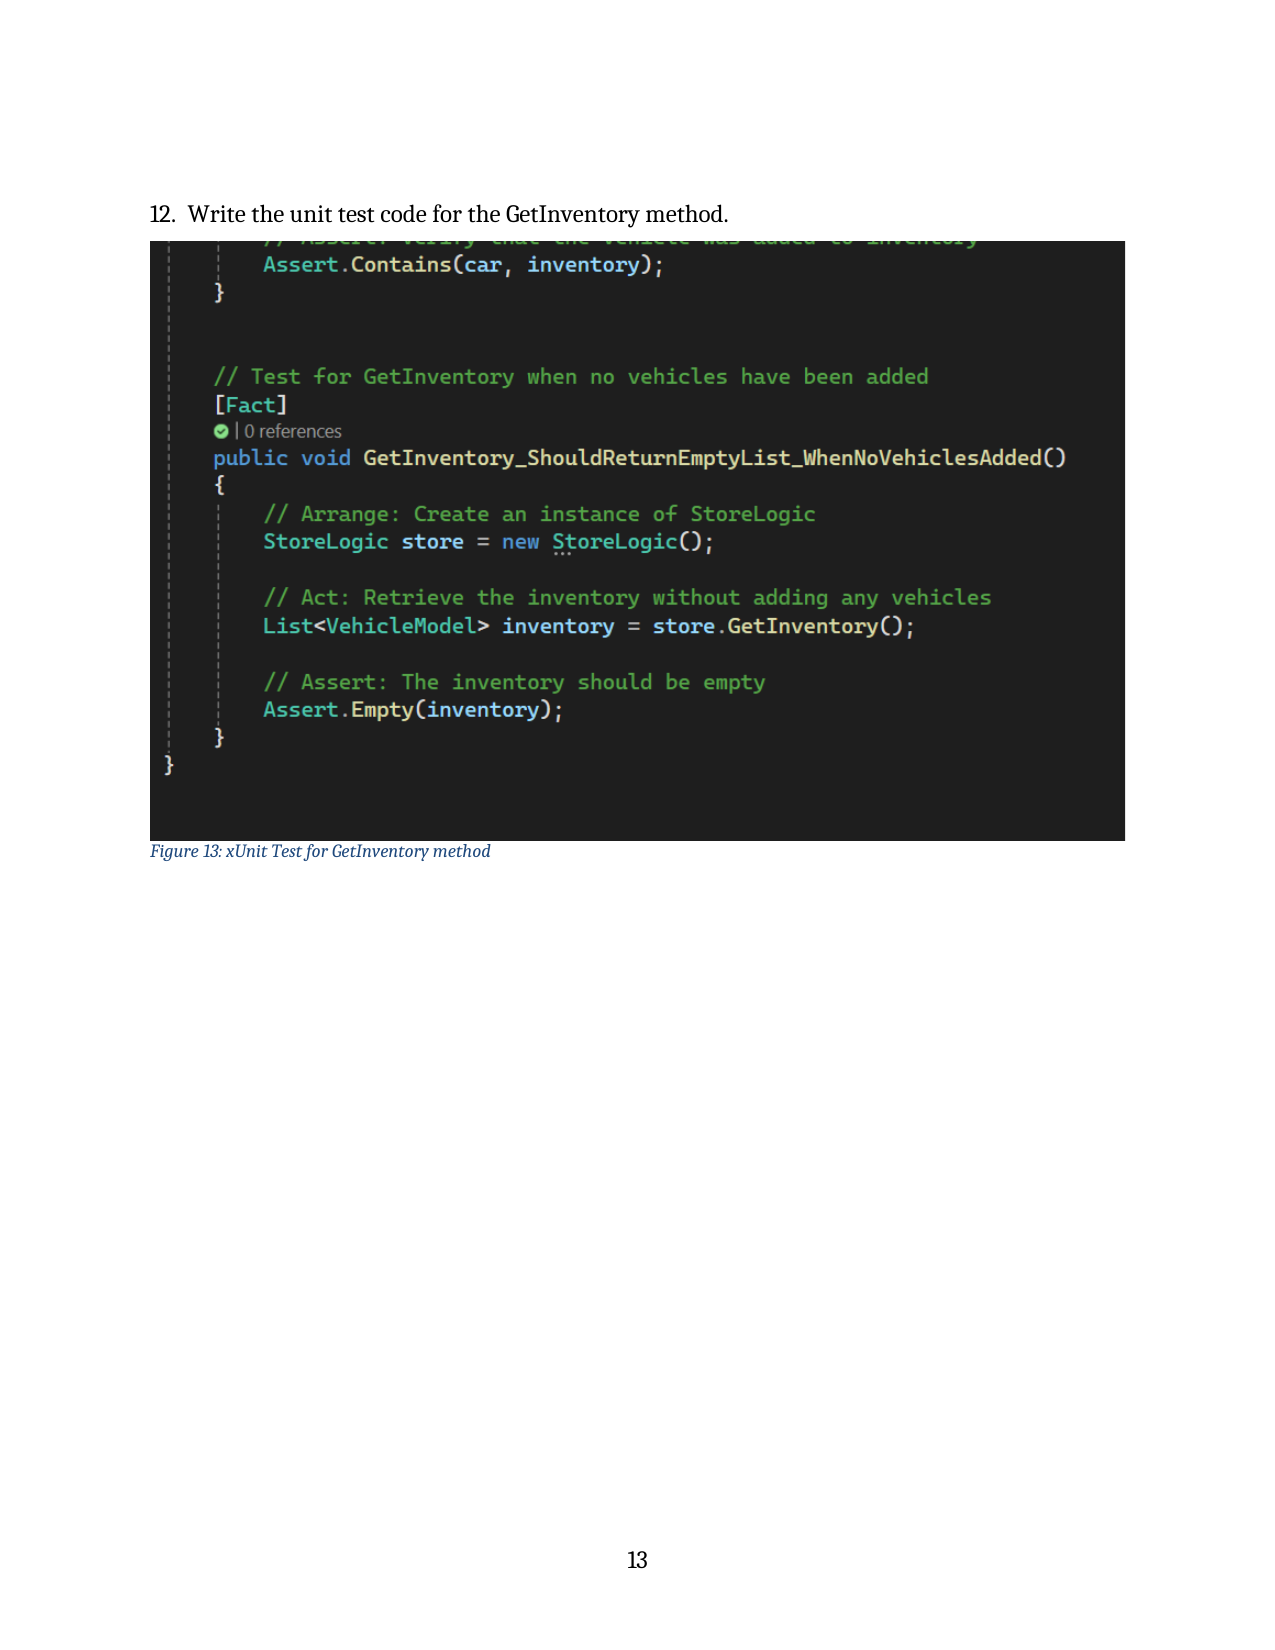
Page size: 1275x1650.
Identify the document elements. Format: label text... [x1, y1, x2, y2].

text Figure : xUnit Test for GetInventory method [150, 841, 1125, 862]
picture [150, 241, 1125, 841]
list Write the unit test code for the GetInventory method. [150, 200, 1125, 229]
